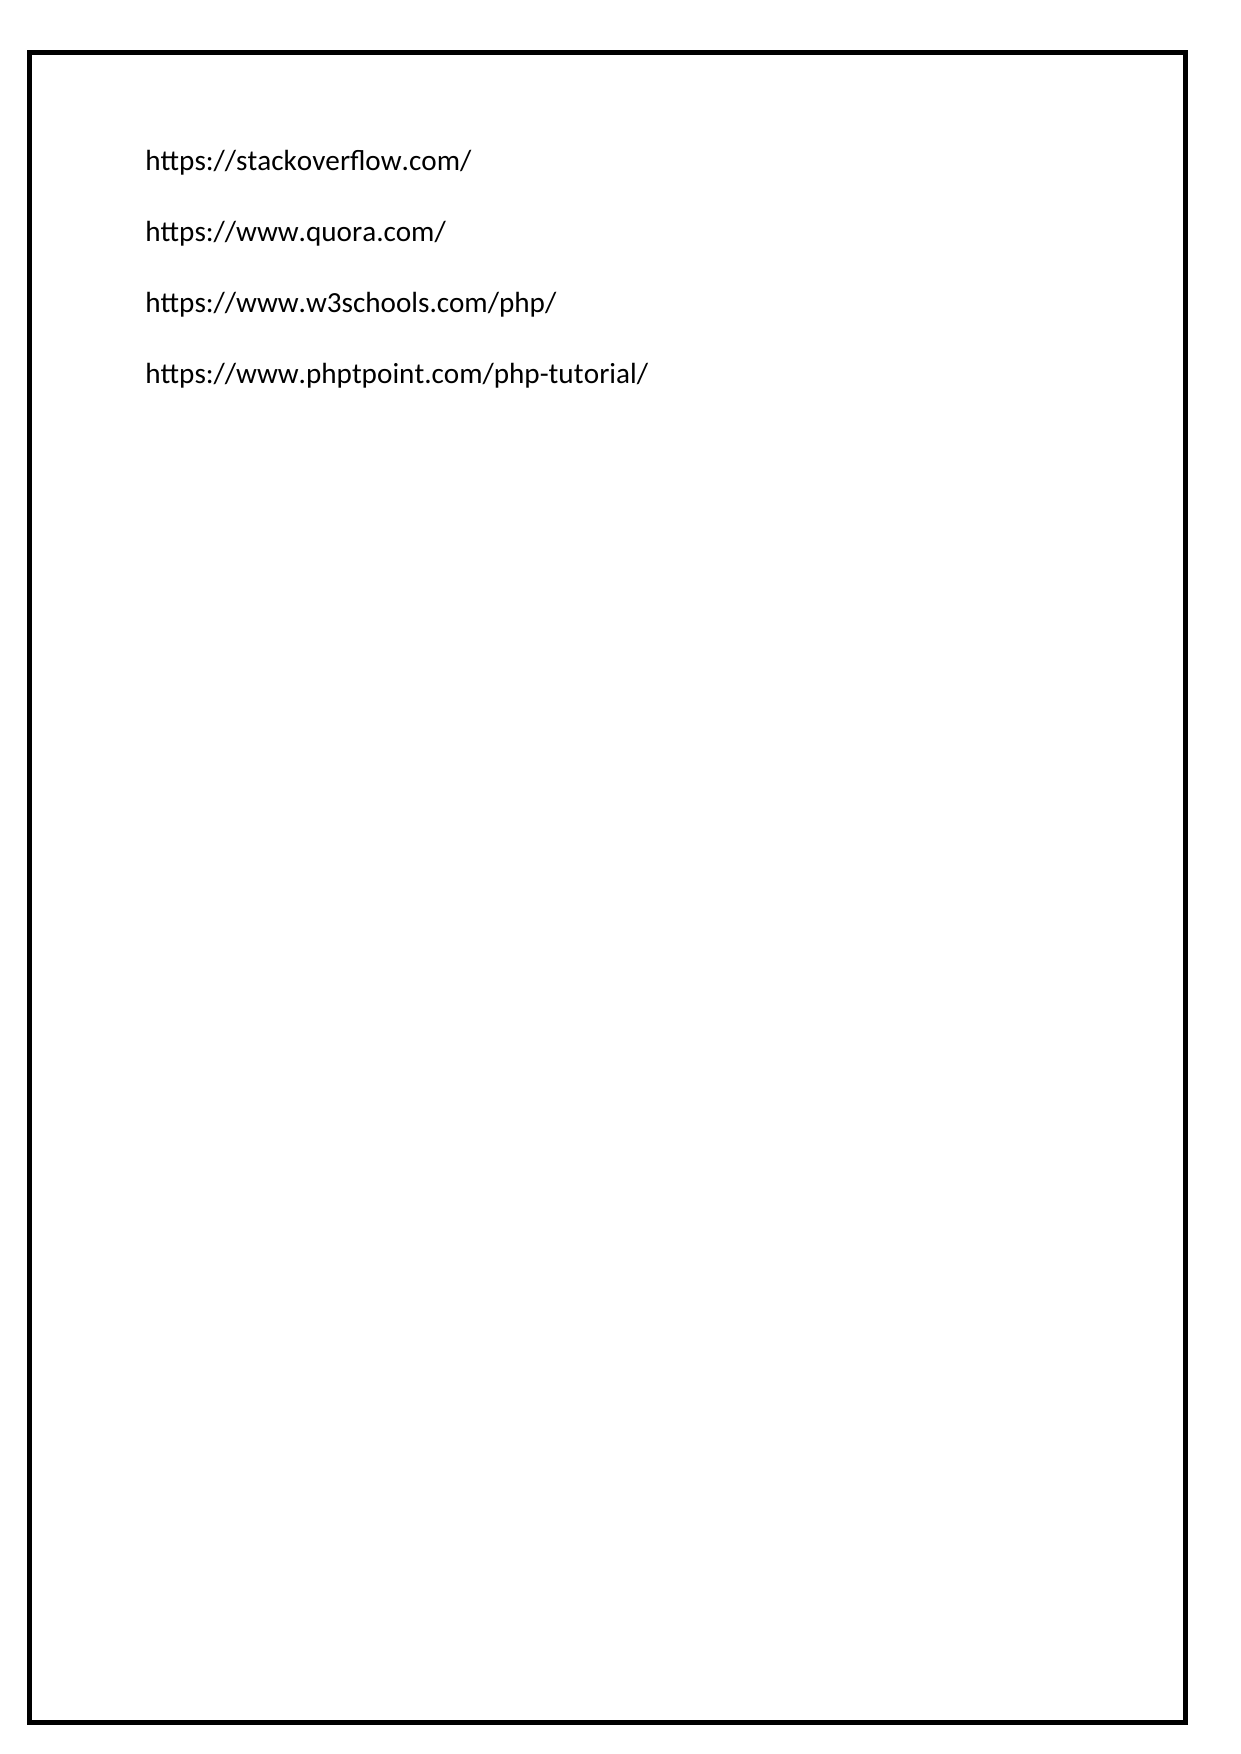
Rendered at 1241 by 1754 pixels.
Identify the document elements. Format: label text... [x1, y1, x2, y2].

text https://www.w3schools.com/php/ [145, 284, 1015, 320]
text https://www.quora.com/ [145, 213, 1015, 248]
text https://www.phptpoint.com/php-tutorial/ [145, 355, 1015, 391]
text https://stackoverflow.com/ [145, 142, 1015, 177]
